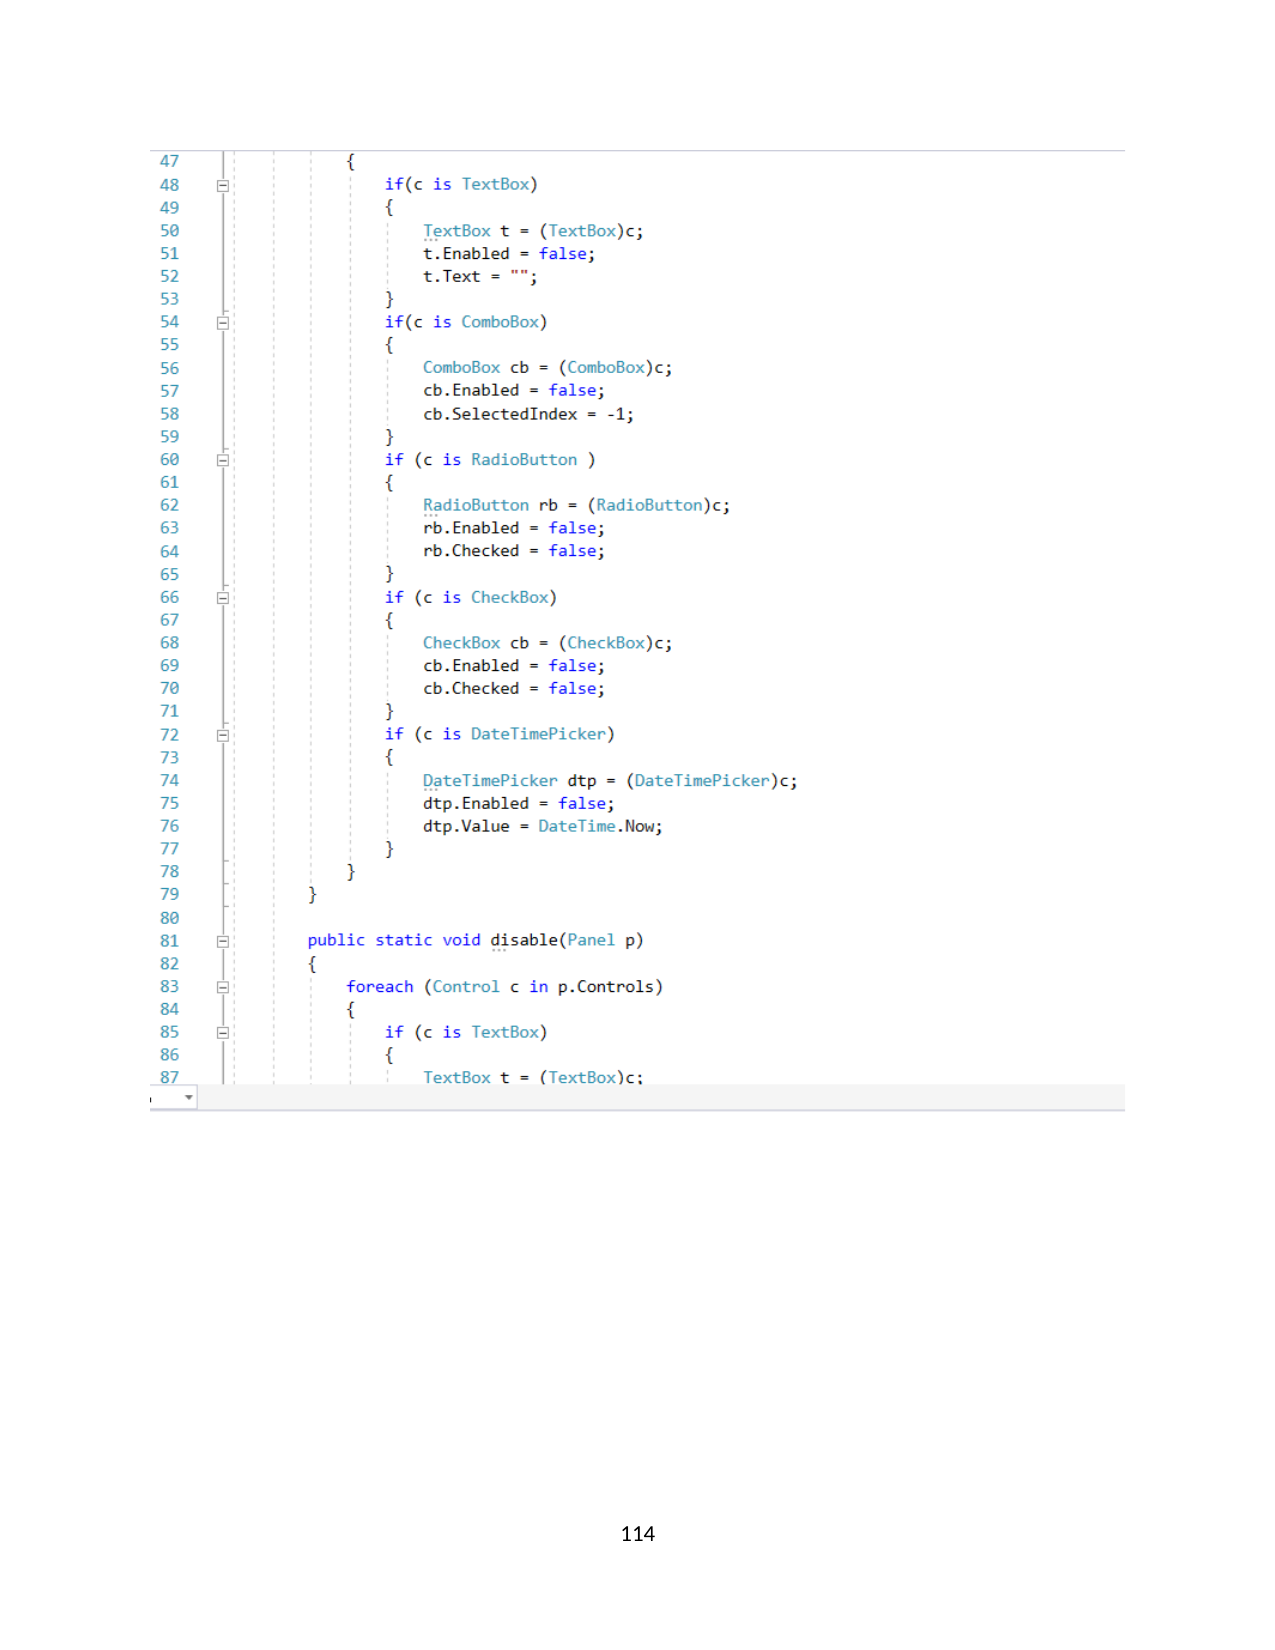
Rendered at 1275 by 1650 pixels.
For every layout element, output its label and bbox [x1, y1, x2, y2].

picture [150, 150, 1125, 1112]
